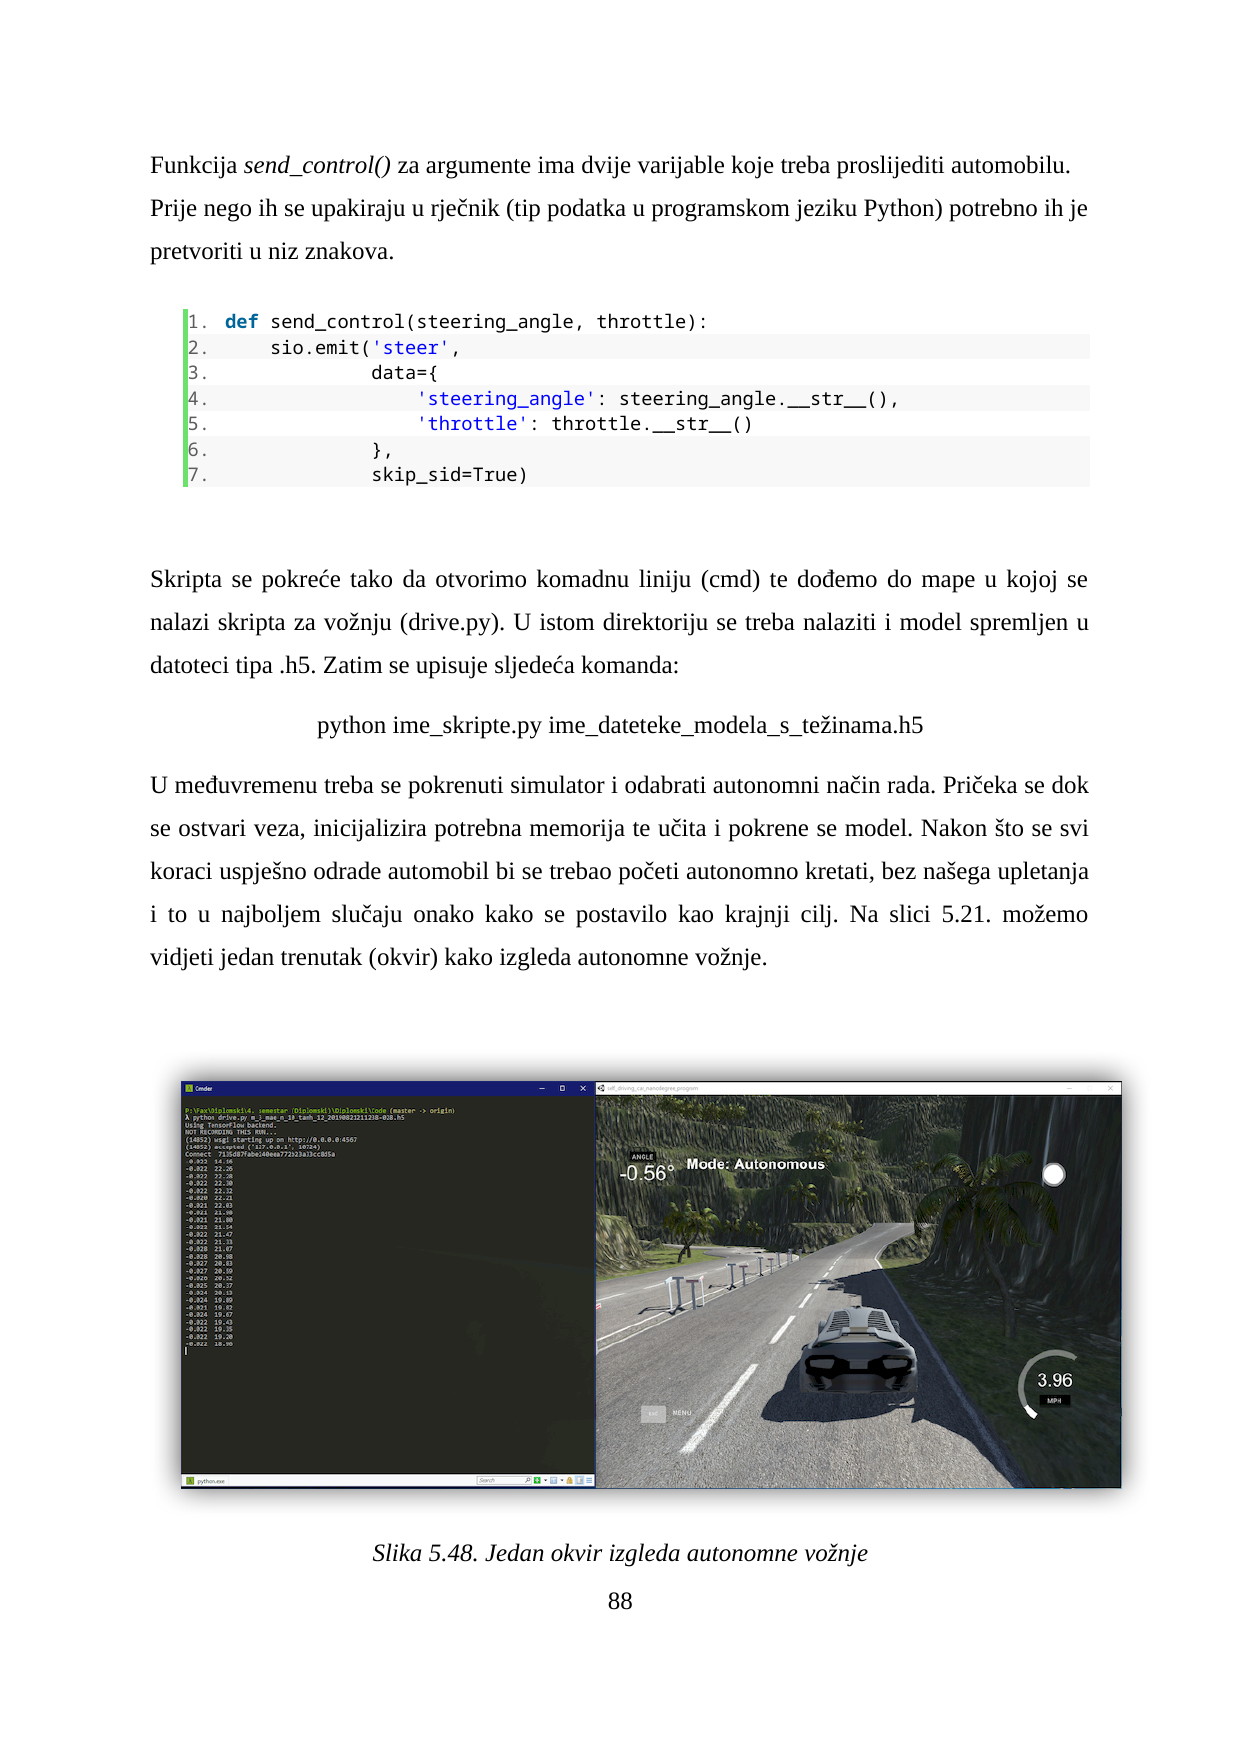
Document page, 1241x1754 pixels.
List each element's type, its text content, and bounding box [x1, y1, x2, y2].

list skip_sid=True) [188, 462, 1090, 487]
text Funkcija send_control() za argumente ima dvije varijable koje treba proslijediti automobilu. Prije nego ih se upakiraju u rječnik (tip podatka u programskom jeziku Python) potrebno ih je pretvoriti u niz znakova. [150, 150, 1090, 265]
list }, [188, 436, 1090, 462]
list data={ [188, 359, 1090, 385]
text U međuvremenu treba se pokrenuti simulator i odabrati autonomni način rada. Pričeka se dok se ostvari veza, inicijalizira potrebna memorija te učita i pokrene se model. Nakon što se svi koraci uspješno odrade automobil bi se trebao početi autonomno kretati, bez našega upletanja i to u najboljem slučaju onako kako se postavilo kao krajnji cilj. Na slici 5.21. možemo vidjeti jedan trenutak (okvir) kako izgleda autonomne vožnje. [150, 770, 1090, 971]
list sio.emit('steer', [188, 334, 1090, 359]
list 'steering_angle': steering_angle.__str__(), [188, 385, 1090, 411]
picture [181, 1081, 1122, 1489]
list def send_control(steering_angle, throttle): [183, 308, 1090, 334]
list 'throttle': throttle.__str__() [188, 411, 1090, 436]
text Skripta se pokreće tako da otvorimo komadnu liniju (cmd) te dođemo do mape u kojoj se nalazi skripta za vožnju (drive.py). U istom direktoriju se treba nalaziti i model spremljen u datoteci tipa .h5. Zatim se upisuje sljedeća komanda: [150, 564, 1090, 679]
text python ime_skripte.py ime_dateteke_modela_s_težinama.h5 [150, 710, 1090, 739]
